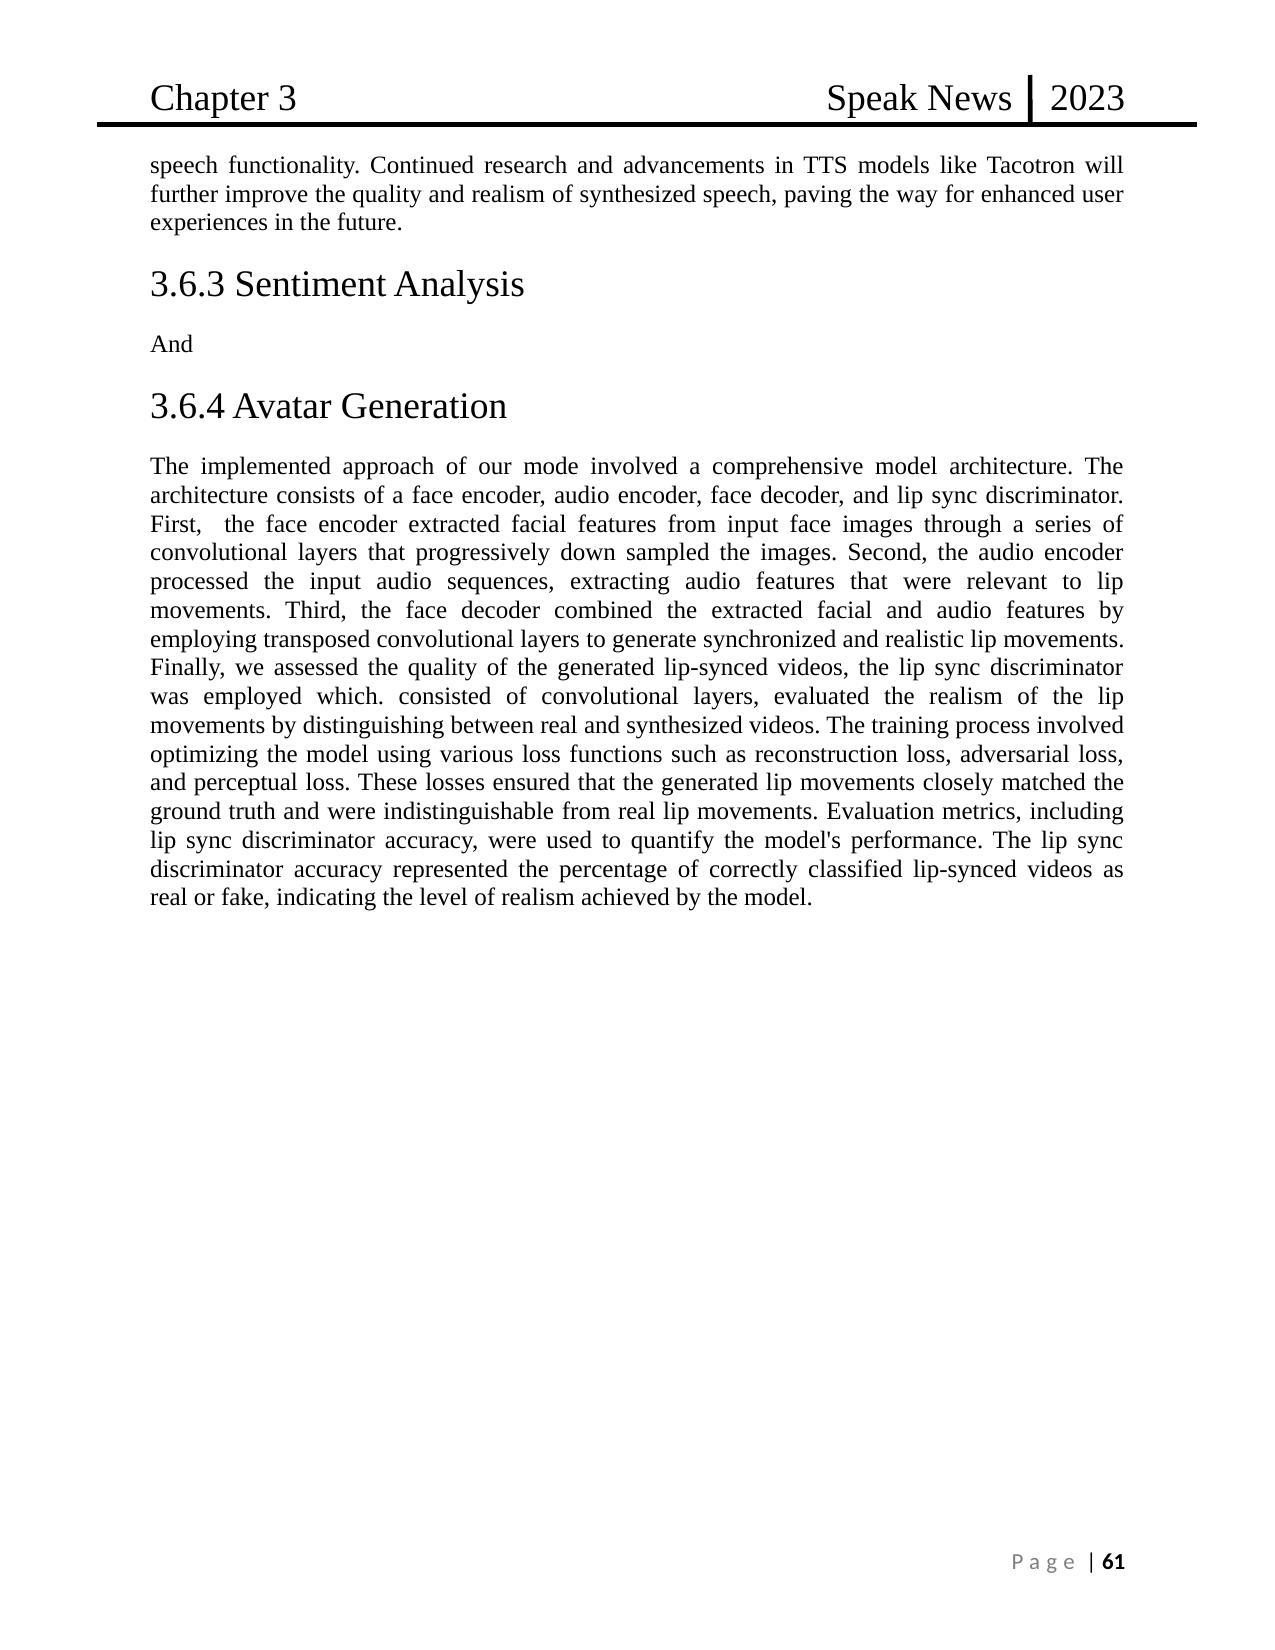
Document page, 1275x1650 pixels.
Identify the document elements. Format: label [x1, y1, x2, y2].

text [150, 150, 1125, 236]
